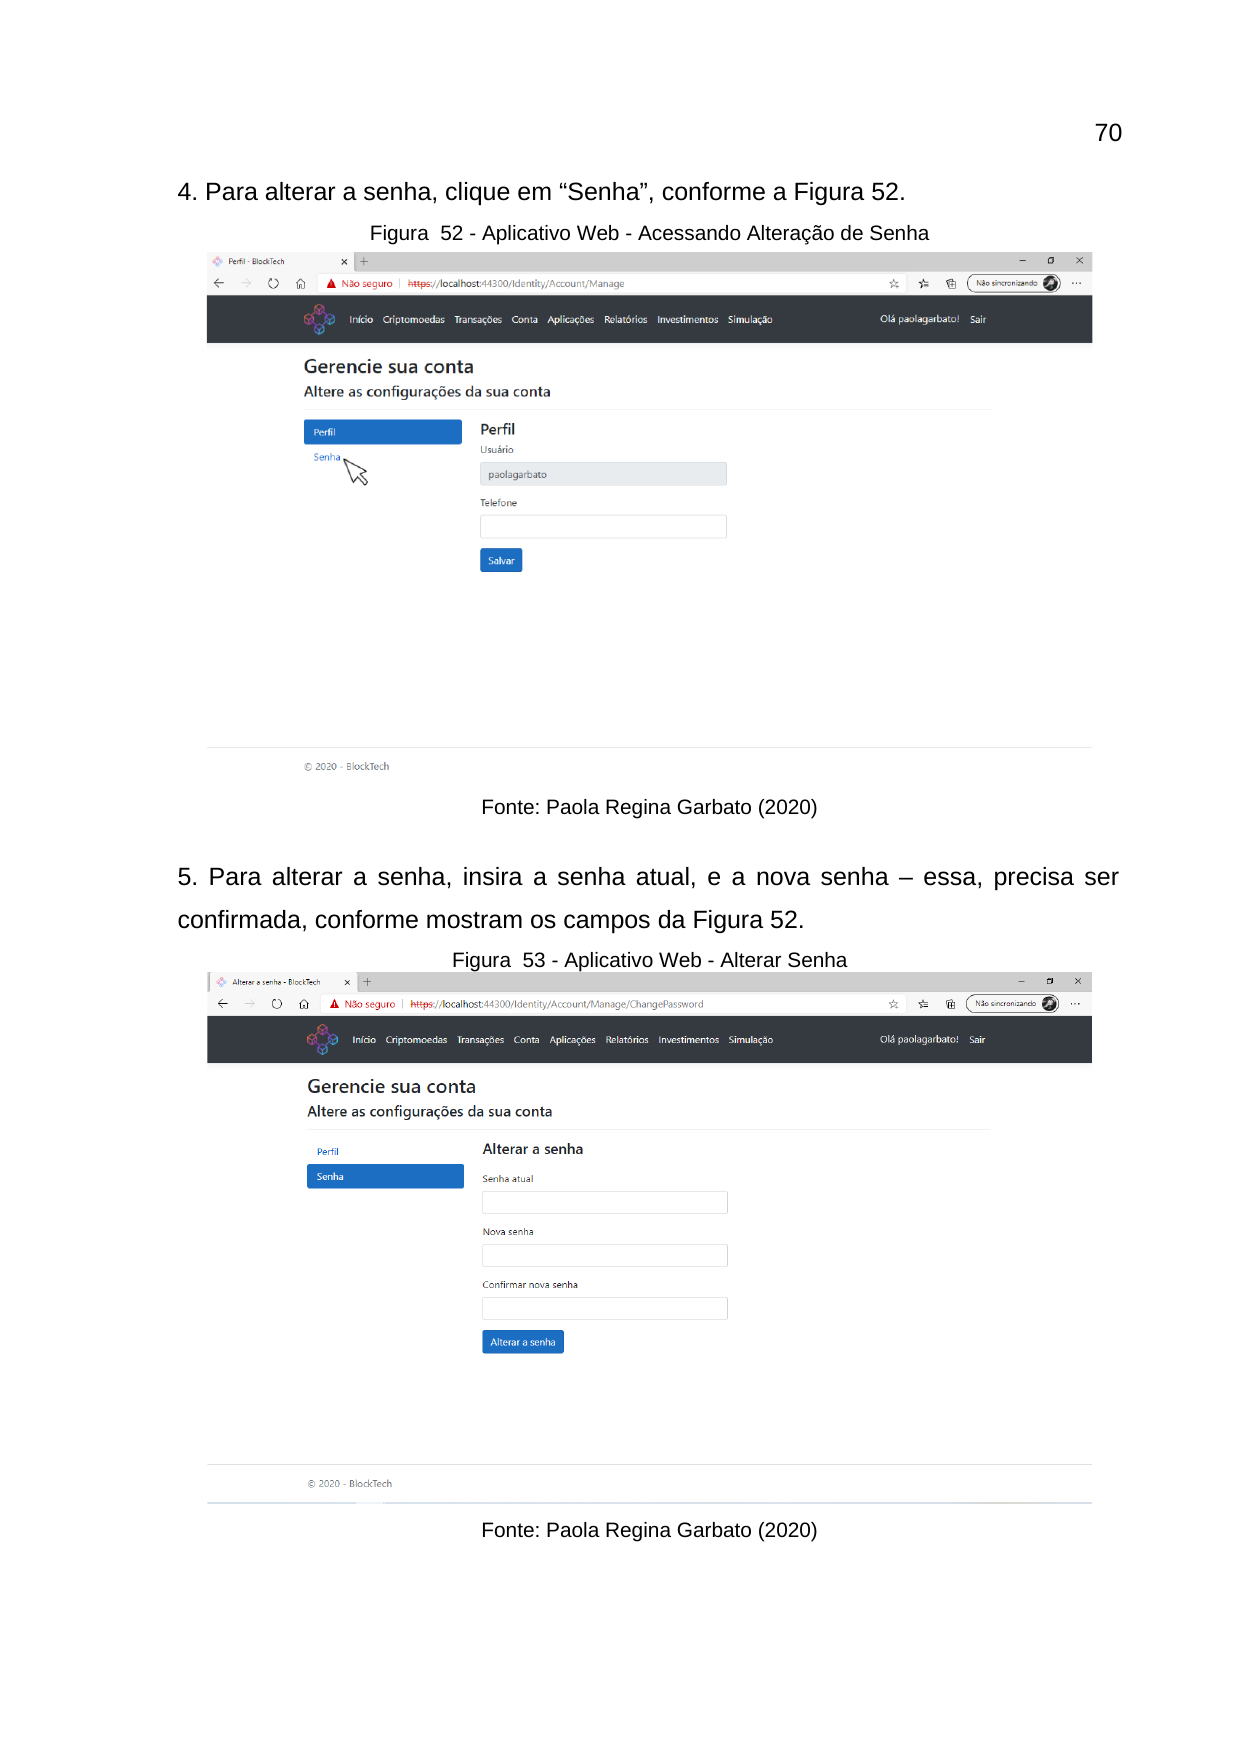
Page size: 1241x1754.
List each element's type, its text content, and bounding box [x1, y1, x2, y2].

text 4. Para alterar a senha, clique em “Senha”, conforme a Figura 52. [177, 177, 1122, 206]
text Fonte: Paola Regina Garbato (2020) [177, 1518, 1122, 1542]
text 5. Para alterar a senha, insira a senha atual, e a nova senha – essa, precisa ser confirmada, conforme mostram os campos da Figura 52. [177, 862, 1122, 934]
picture [207, 972, 1092, 1504]
text Fonte: Paola Regina Garbato (2020) [177, 795, 1122, 819]
picture [206, 252, 1093, 781]
